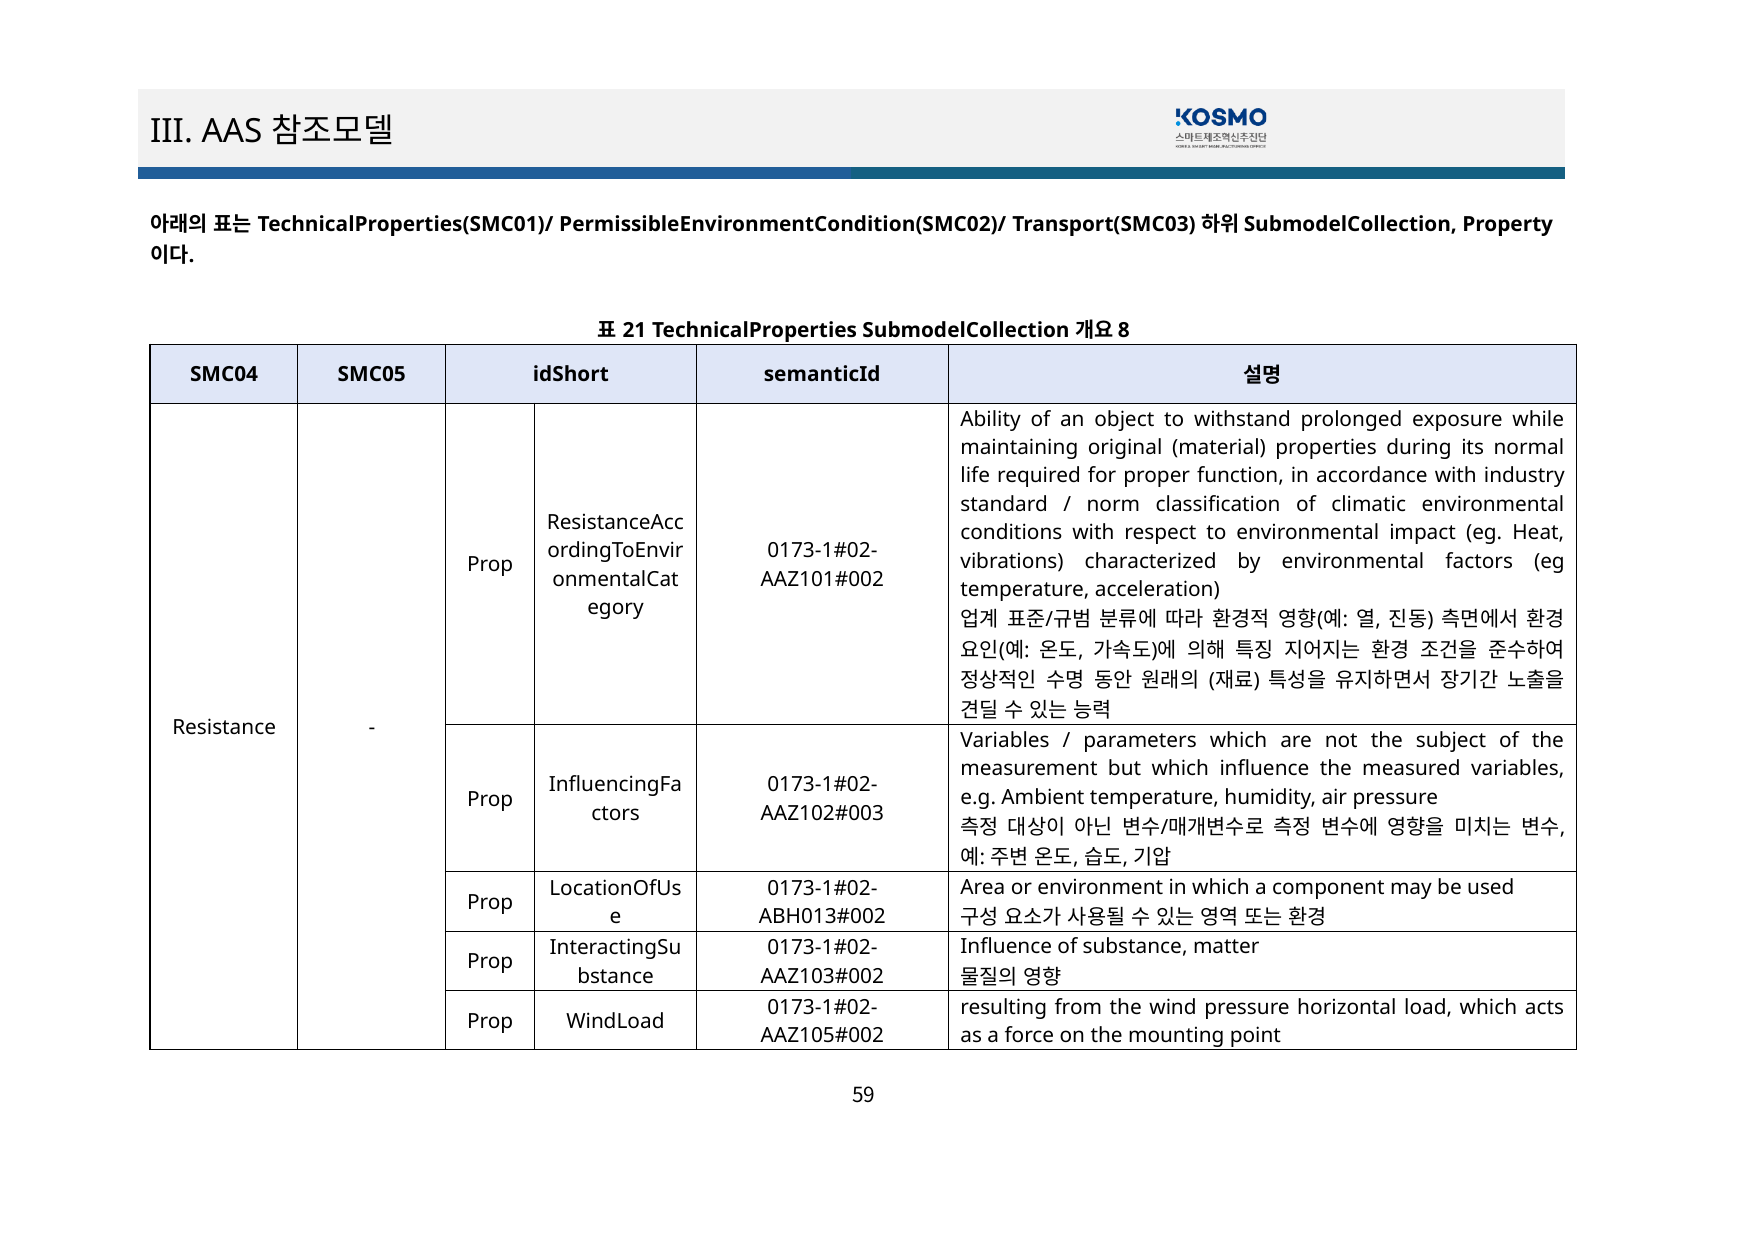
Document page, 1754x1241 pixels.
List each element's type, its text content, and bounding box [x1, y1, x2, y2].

table_cell Prop [446, 932, 534, 990]
table_header semanticId [697, 345, 948, 403]
table_cell resulting from the wind pressure horizontal load, which acts as a force on the mounting point 장착 지점에 힘으로 작용하는 바람압에 의한 수평 하중의 결과 [949, 991, 1576, 1049]
text 아래의 표는 TechnicalProperties(SMC01)/ PermissibleEnvironmentCondition(SMC02)/ Transport(SMC03) 하위SubmodelCollection, Property이다. [150, 207, 1577, 268]
table_cell Prop [446, 404, 534, 724]
table_cell 0173-1#02-AAZ102#003 [697, 725, 948, 871]
table_cell Prop [446, 872, 534, 931]
table_cell WindLoad [535, 991, 696, 1049]
table_header SMC04 [151, 345, 297, 403]
table_cell - [298, 404, 445, 1049]
table_header 설명 [949, 345, 1576, 403]
table_cell Area or environment in which a component may be used 구성 요소가 사용될 수 있는 영역 또는 환경 [949, 872, 1576, 931]
table_cell Prop [446, 725, 534, 871]
table_cell Resistance [151, 404, 297, 1049]
table_cell LocationOfUse [535, 872, 696, 931]
table_cell Influence of substance, matter 물질의 영향 [949, 932, 1576, 990]
table_cell Prop [446, 991, 534, 1049]
table_cell 0173-1#02-AAZ103#002 [697, 932, 948, 990]
table_cell 0173-1#02-AAZ105#002 [697, 991, 948, 1049]
table_cell Variables / parameters which are not the subject of the measurement but which influence the measured variables, e.g. Ambient temperature, humidity, air pressure 측정 대상이 아닌 변수/매개변수로 측정 변수에 영향을 미치는 변수, 예: 주변 온도, 습도, 기압 [949, 725, 1576, 871]
table_cell Ability of an object to withstand prolonged exposure while maintaining original (material) properties during its normal life required for proper function, in accordance with industry standard / norm classification of climatic environmental conditions with respect to environmental impact (eg. Heat, vibrations) characterized by environmental factors (eg temperature, acceleration) 업계 표준/규범 분류에 따라 환경적 영향(예: 열, 진동) 측면에서 환경 요인(예: 온도, 가속도)에 의해 특징 지어지는 환경 조건을 준수하여 정상적인 수명 동안 원래의 (재료) 특성을 유지하면서 장기간 노출을 견딜 수 있는 능력 [949, 404, 1576, 724]
table_header SMC05 [298, 345, 445, 403]
table_cell 0173-1#02-ABH013#002 [697, 872, 948, 931]
table_cell InteractingSubstance [535, 932, 696, 990]
table_header idShort [446, 345, 696, 403]
picture [1175, 108, 1267, 148]
table_cell InfluencingFactors [535, 725, 696, 871]
table_cell 0173-1#02-AAZ101#002 [697, 404, 948, 724]
table_cell ResistanceAccordingToEnvironmentalCategory [535, 404, 696, 724]
